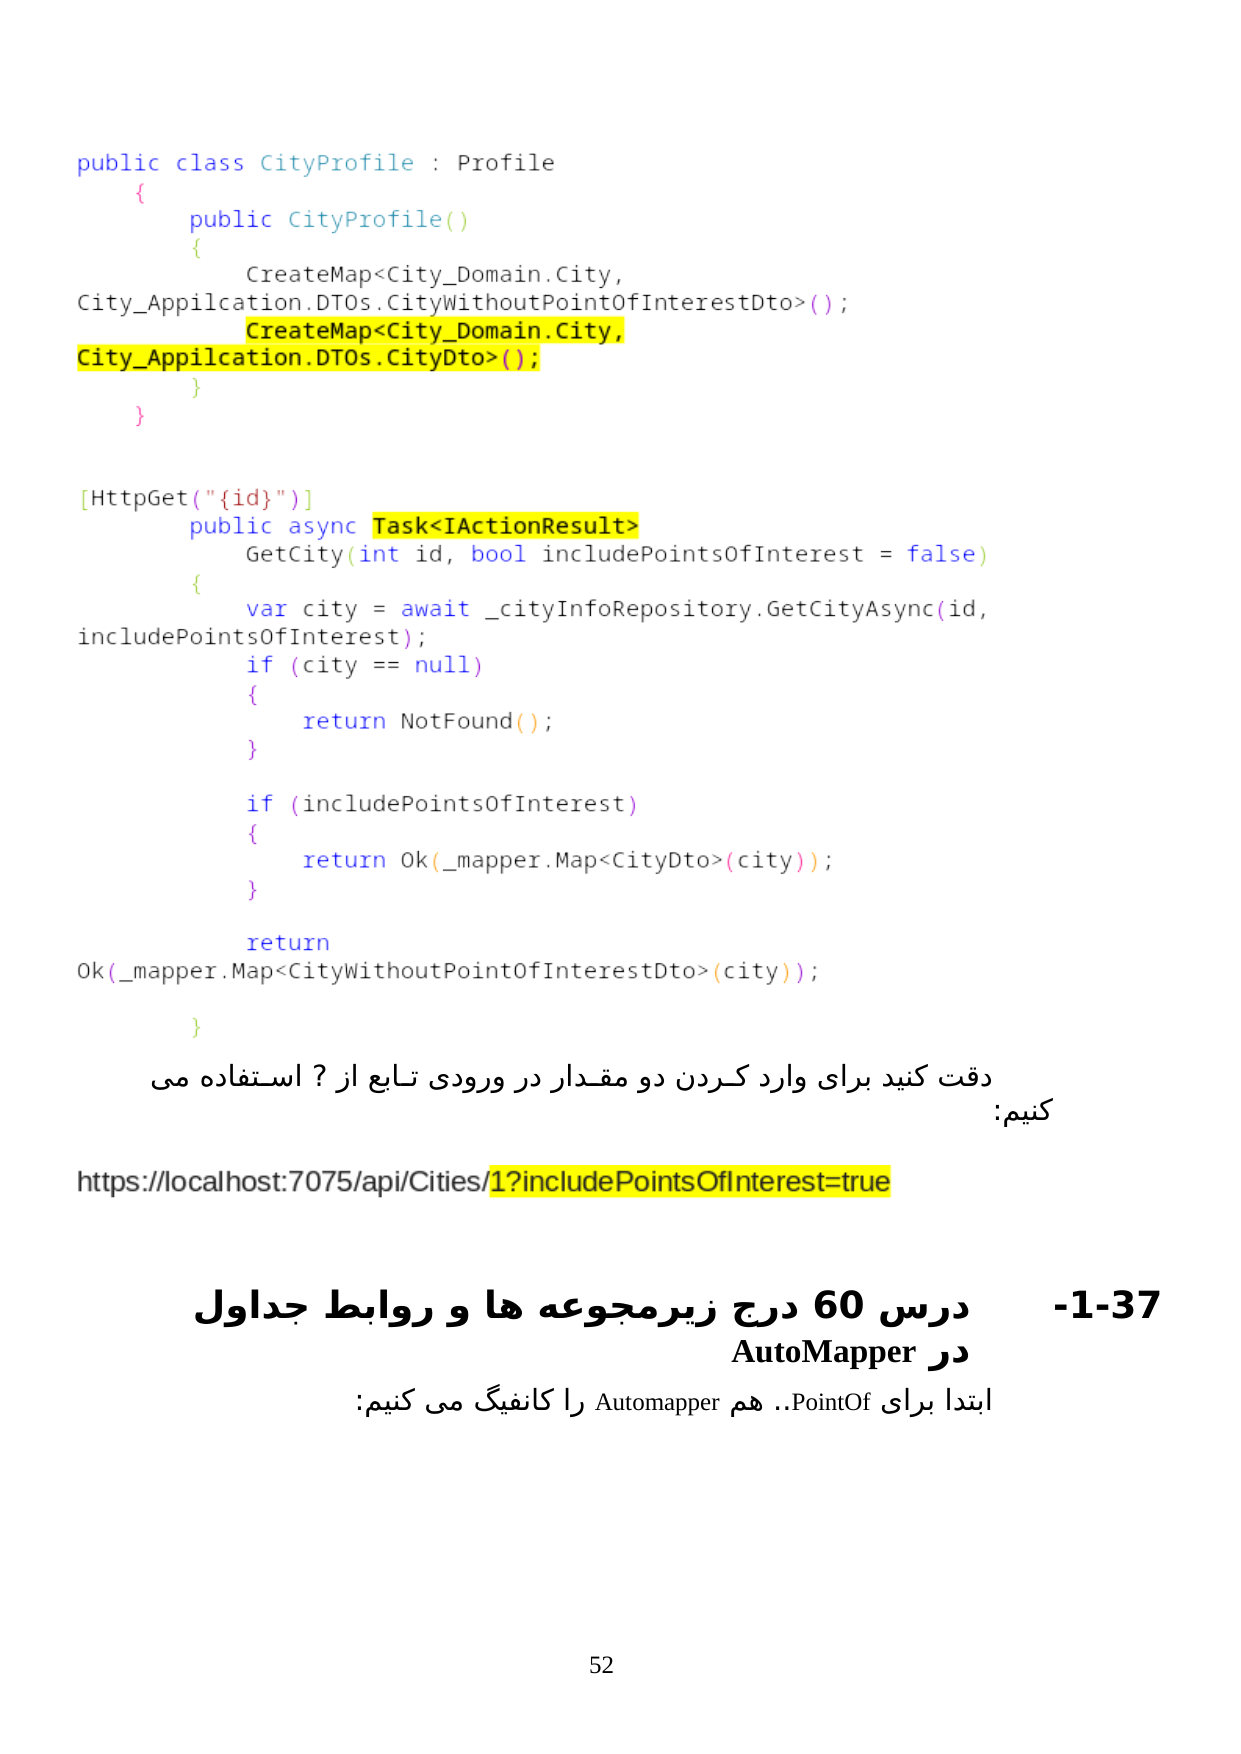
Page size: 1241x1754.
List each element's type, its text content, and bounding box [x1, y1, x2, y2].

text ابتدا برای PointOf.. هم Automapper را کانفیگ می کنیم: [150, 1384, 1053, 1418]
text دقت کنید برای وارد کردن دو مقدار در ورودی تابع از ? استفاده می کنیم: [150, 1060, 1053, 1128]
text درس 60 درج زیرمجوعه ها و روابط جداول در AutoMapper [150, 1284, 1053, 1371]
